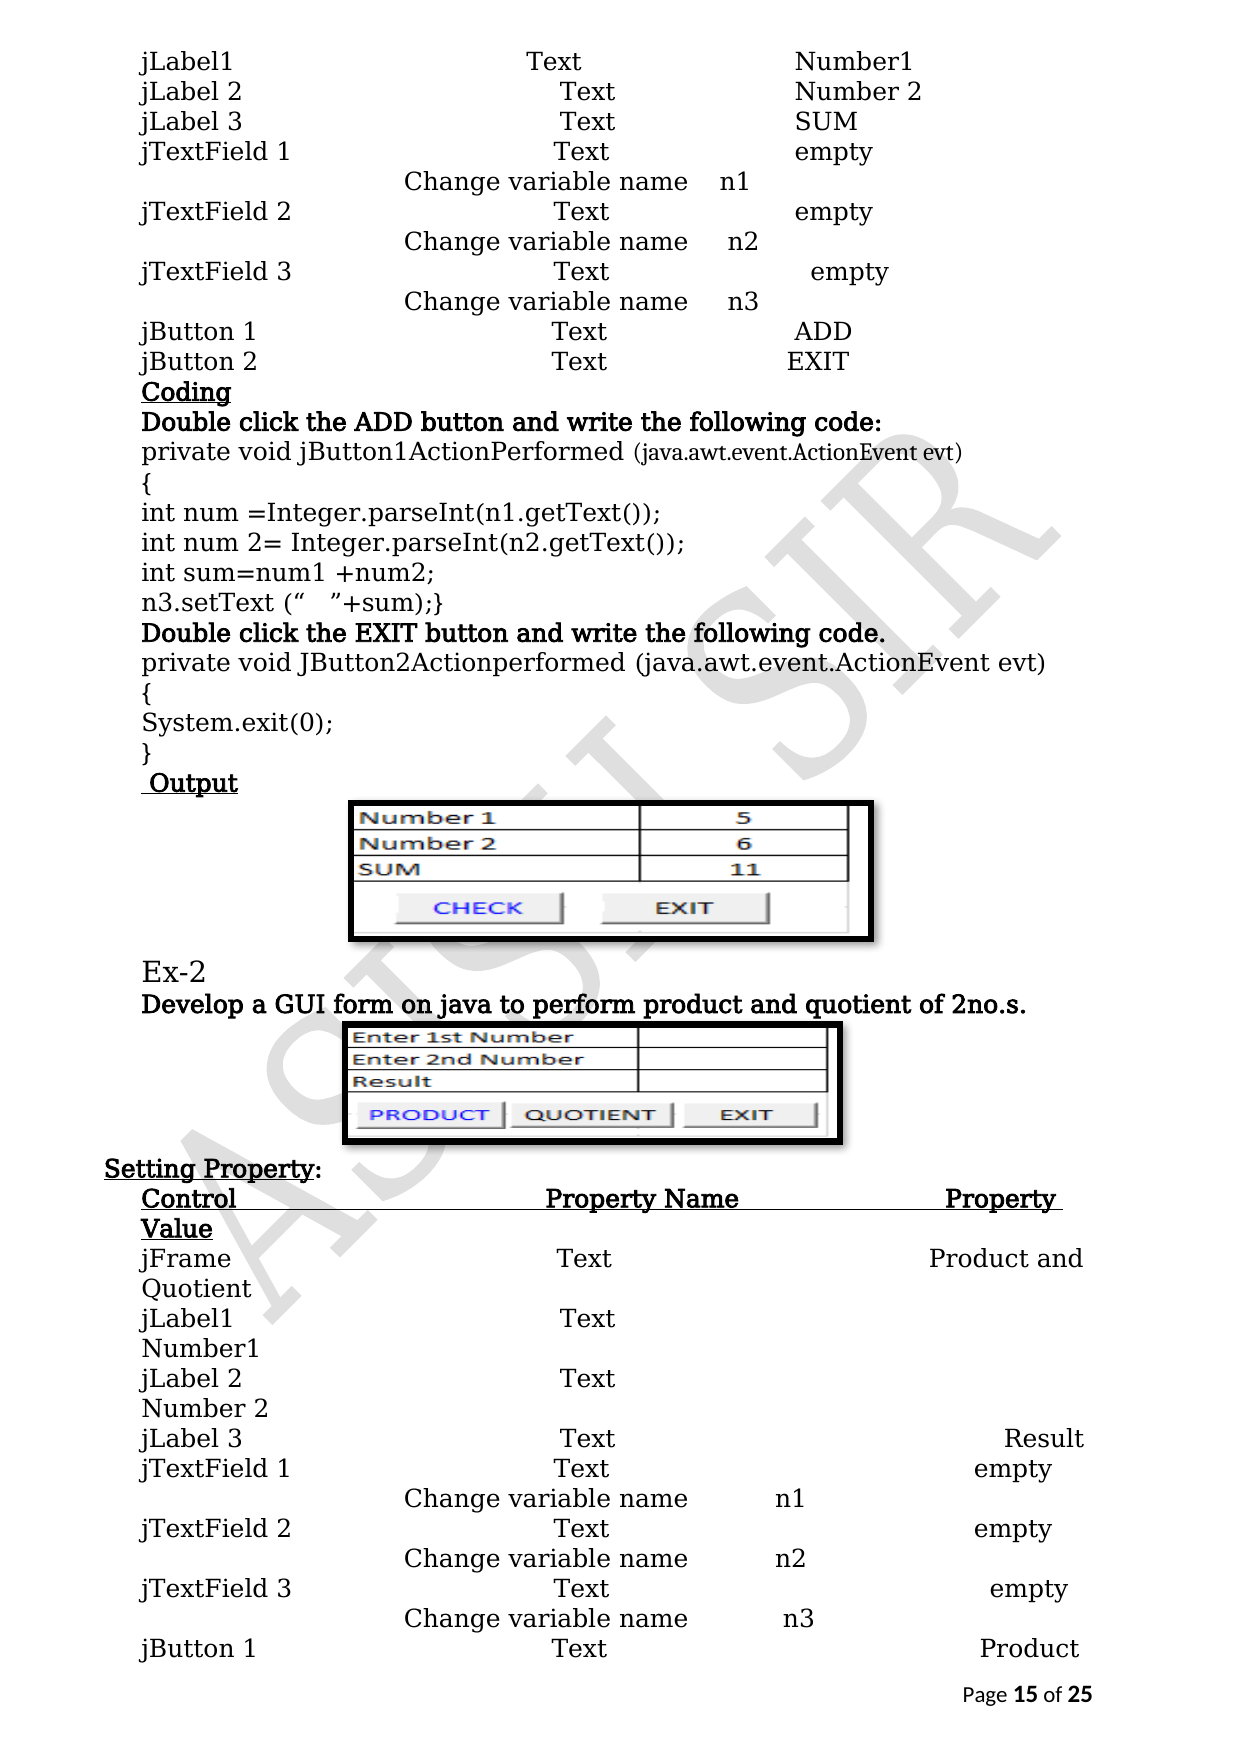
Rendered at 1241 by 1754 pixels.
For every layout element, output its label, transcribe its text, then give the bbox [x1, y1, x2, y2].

text jTextField 3 Text empty [141, 256, 1093, 286]
text jLabel1 Text Number1 [141, 46, 1093, 76]
text jFrame Text Product and Quotient [141, 1242, 1093, 1302]
text Change variable name n2 [141, 1542, 1093, 1572]
text Change variable name n2 [141, 226, 1093, 256]
text Develop a GUI form on java to perform product and quotient of 2no.s. [141, 988, 1093, 1018]
text Setting Property: [103, 1152, 1093, 1182]
text jLabel1 Text Number1 [141, 1302, 1093, 1362]
text jLabel 3 Text SUM [141, 106, 1093, 136]
text Change variable name n1 [141, 1482, 1093, 1512]
text } [141, 737, 1093, 767]
text jTextField 3 Text empty [141, 1572, 1093, 1602]
text private void JButton2Actionperformed (java.awt.event.ActionEvent evt) [141, 647, 1093, 677]
text Change variable name n3 [141, 1602, 1093, 1632]
picture [348, 1028, 837, 1138]
text jLabel 3 Text Result [141, 1422, 1093, 1452]
text Change variable name n1 [141, 166, 1093, 196]
text jLabel 2 Text Number 2 [141, 1362, 1093, 1422]
text { [141, 467, 1093, 497]
text int sum=num1 +num2; [141, 557, 1093, 587]
text Double click the ADD button and write the following code: [141, 406, 1093, 436]
picture [354, 806, 868, 936]
text System.exit(0); [141, 707, 1093, 737]
text jButton 1 Text ADD [141, 316, 1093, 346]
text n3.setText (“ ”+sum);} [141, 587, 1093, 617]
text Output [141, 767, 1093, 797]
text Double click the EXIT button and write the following code. [141, 617, 1093, 647]
text jTextField 1 Text empty [141, 136, 1093, 166]
text Coding [141, 376, 1093, 406]
text private void jButton1ActionPerformed (java.awt.event.ActionEvent evt) [141, 436, 1093, 467]
text int num =Integer.parseInt(n1.getText()); [141, 497, 1093, 527]
text jTextField 1 Text empty [141, 1452, 1093, 1482]
text Ex-2 [141, 953, 1093, 988]
text jButton 1 Text Product [141, 1632, 1093, 1662]
text jTextField 2 Text empty [141, 196, 1093, 226]
text { [141, 677, 1093, 707]
text Control Property Name Property Value [141, 1182, 1093, 1242]
text jLabel 2 Text Number 2 [141, 76, 1093, 106]
text Change variable name n3 [141, 286, 1093, 316]
text jButton 2 Text EXIT [141, 346, 1093, 376]
text int num 2= Integer.parseInt(n2.getText()); [141, 527, 1093, 557]
text jTextField 2 Text empty [141, 1512, 1093, 1542]
